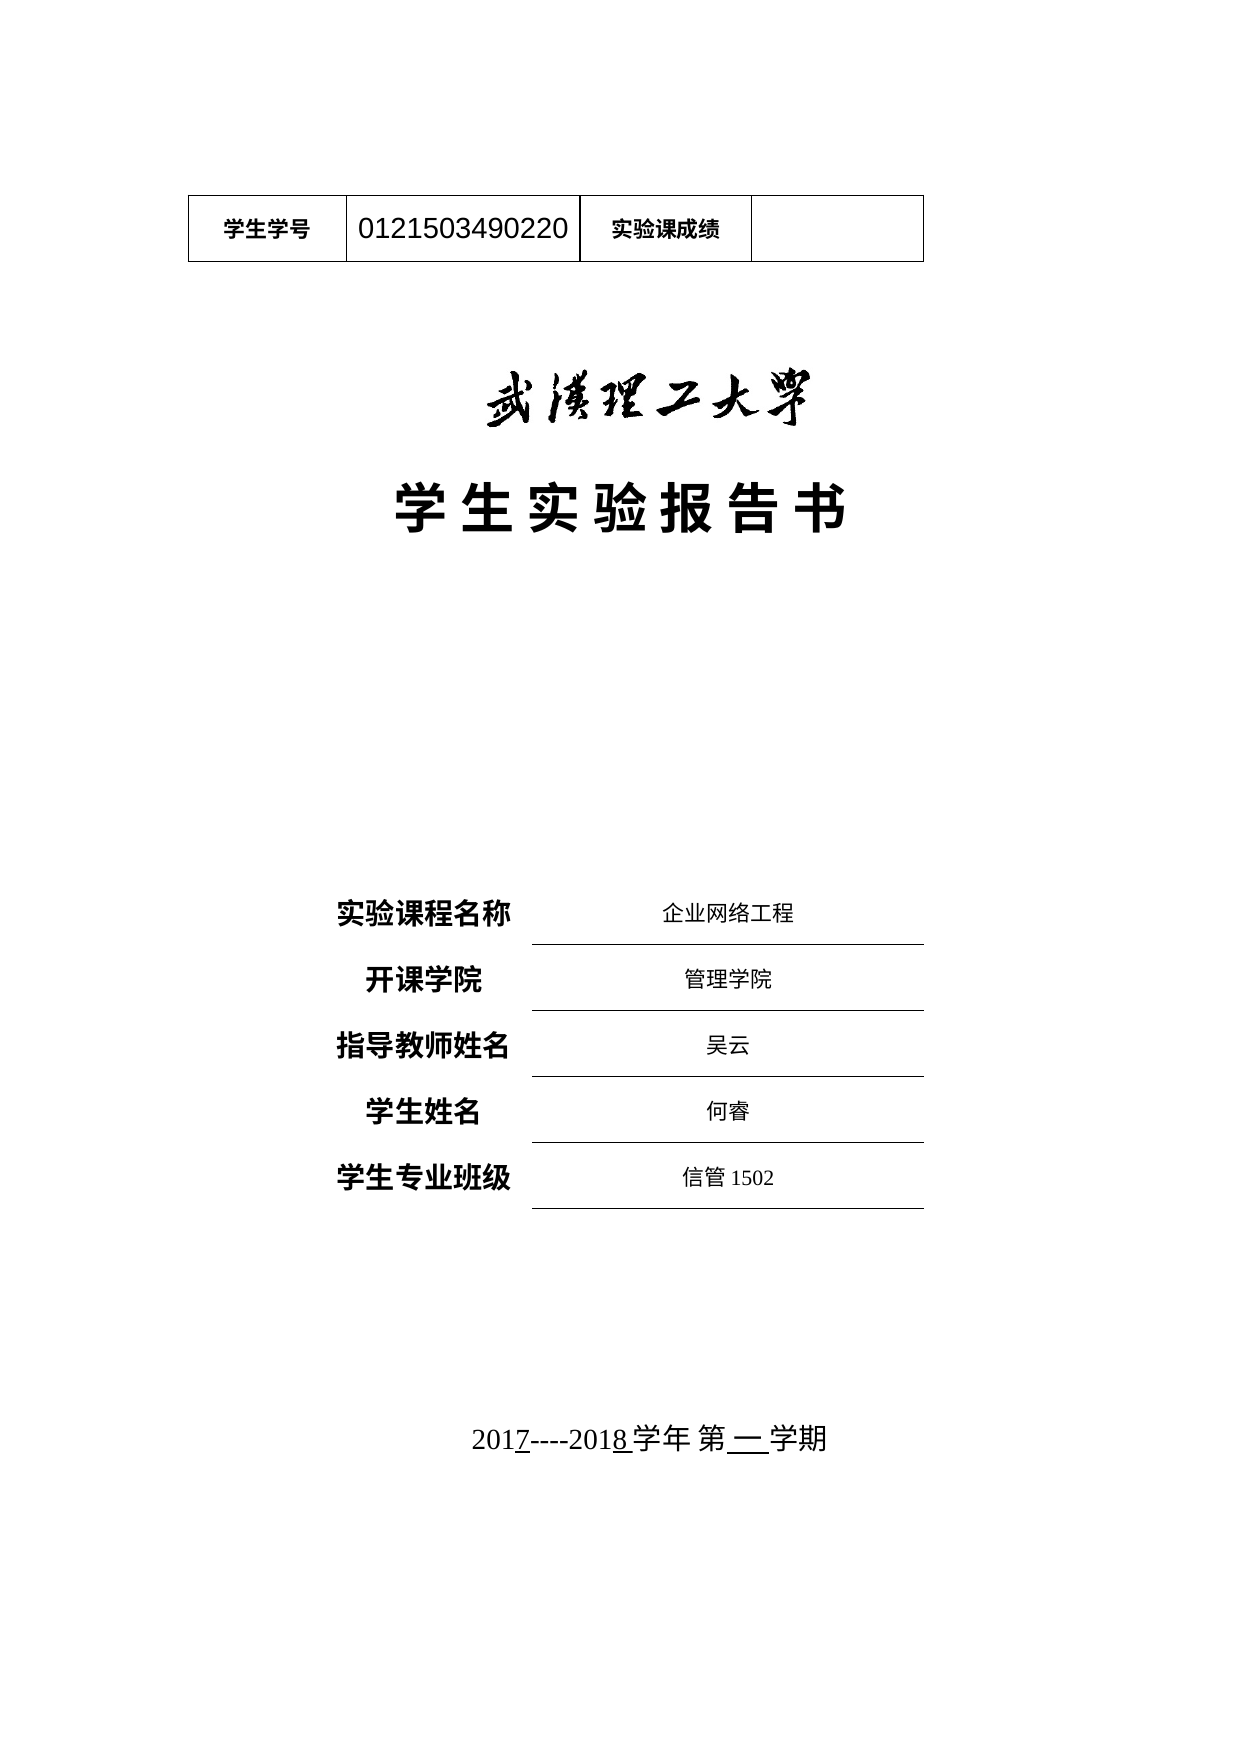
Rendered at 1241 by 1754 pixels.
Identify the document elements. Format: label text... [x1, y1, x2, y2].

text 学 生 实 验 报 告 书 [187, 262, 1053, 554]
table_header 实验课程名称 [316, 879, 532, 944]
table_header 企业网络工程 [532, 879, 924, 944]
table_cell 指导教师姓名 [316, 1010, 532, 1076]
table_cell 何睿 [532, 1077, 924, 1142]
picture [468, 357, 819, 439]
table_cell 学生专业班级 [316, 1142, 532, 1208]
table_cell 学生姓名 [316, 1076, 532, 1142]
table_header 学生学号 [189, 196, 346, 261]
table_cell 开课学院 [316, 944, 532, 1010]
table_cell 信管1502 [532, 1143, 924, 1208]
table_cell 吴云 [532, 1011, 924, 1076]
table_header 0121503490220 [347, 196, 579, 261]
table_cell 管理学院 [532, 945, 924, 1010]
table_header 实验课成绩 [581, 196, 751, 261]
table_header [752, 196, 923, 261]
text 2017----2018学年 第 一 学期 [187, 1404, 1053, 1469]
